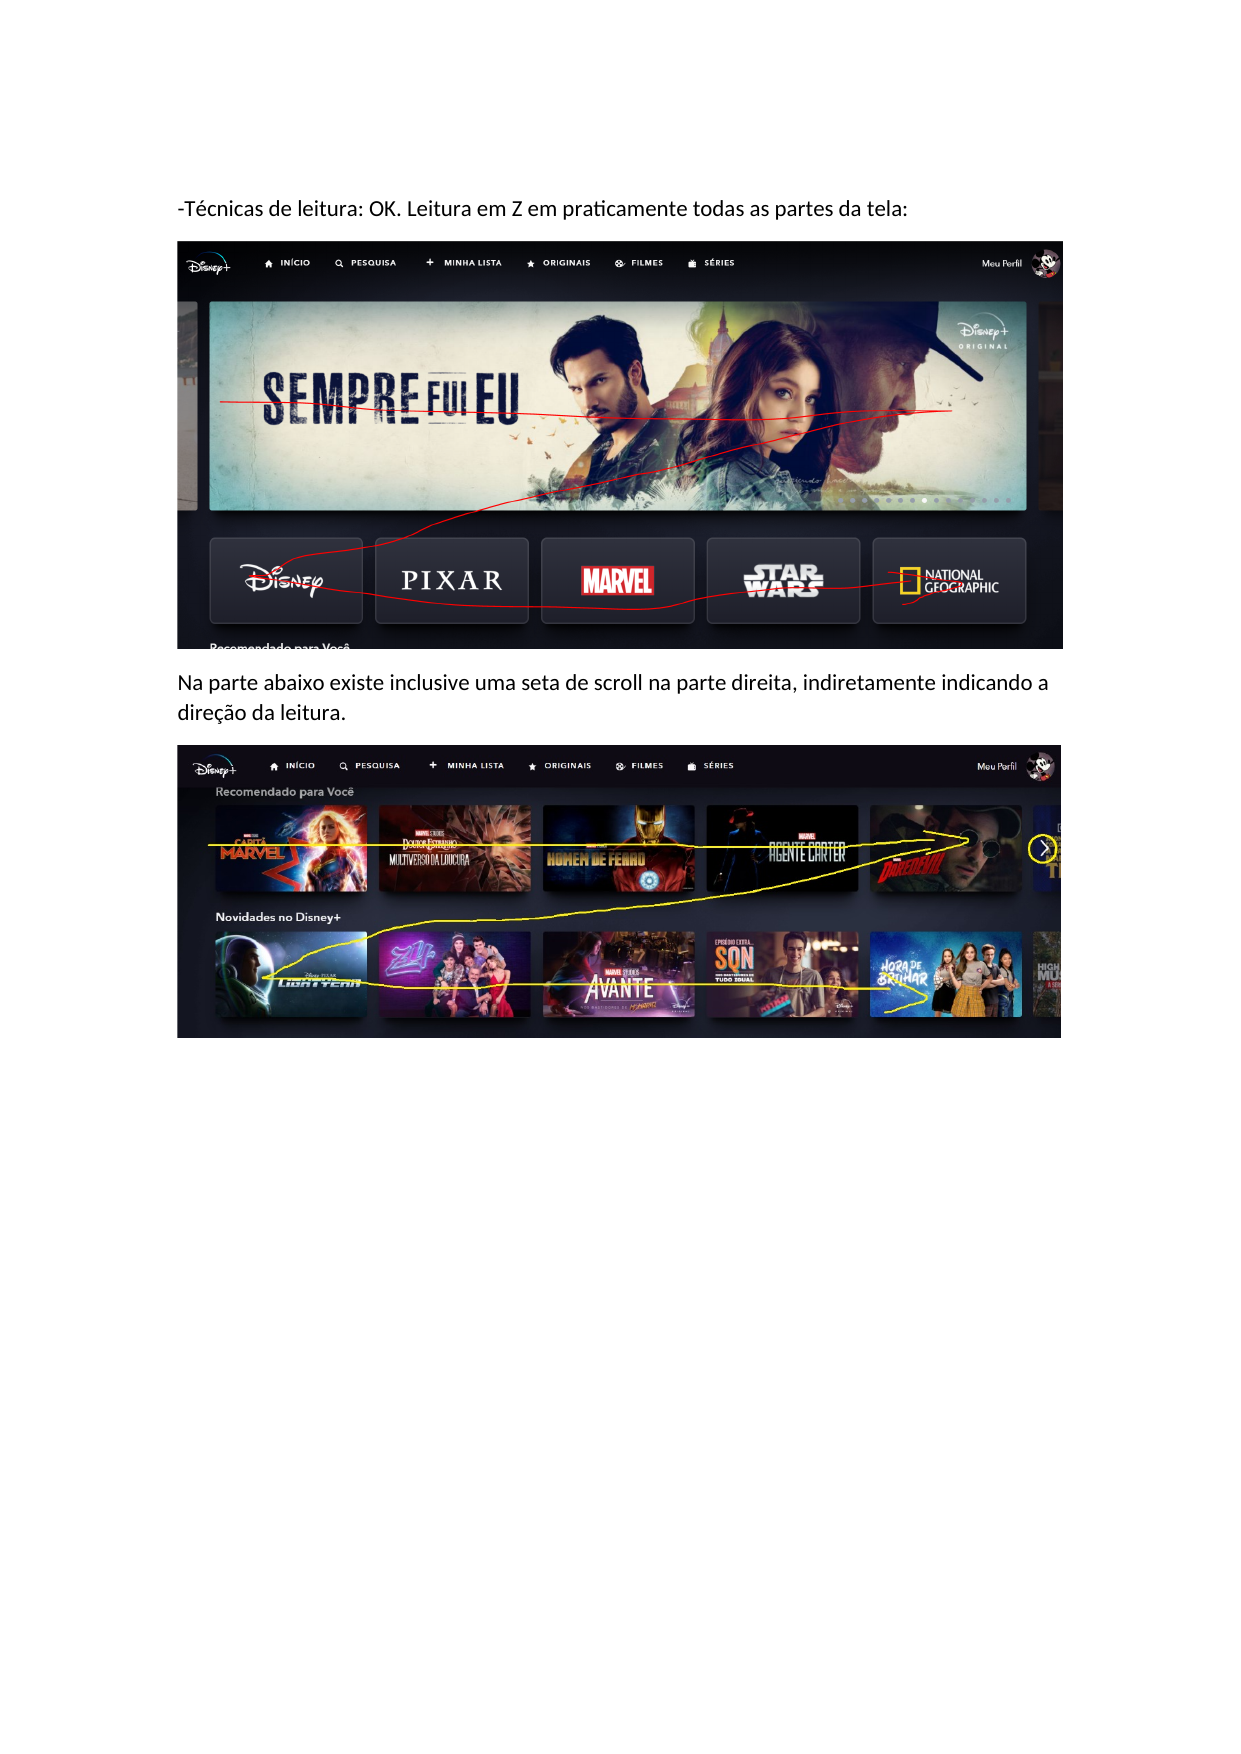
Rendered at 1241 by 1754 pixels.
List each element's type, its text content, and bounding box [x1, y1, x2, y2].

text -Técnicas de leitura: OK. Leitura em Z em praticamente todas as partes da tela: [177, 194, 1063, 222]
text Na parte abaixo existe inclusive uma seta de scroll na parte direita, indiretamente indicando a direção da leitura. [177, 668, 1063, 726]
picture [177, 745, 1061, 1038]
picture [177, 241, 1063, 649]
